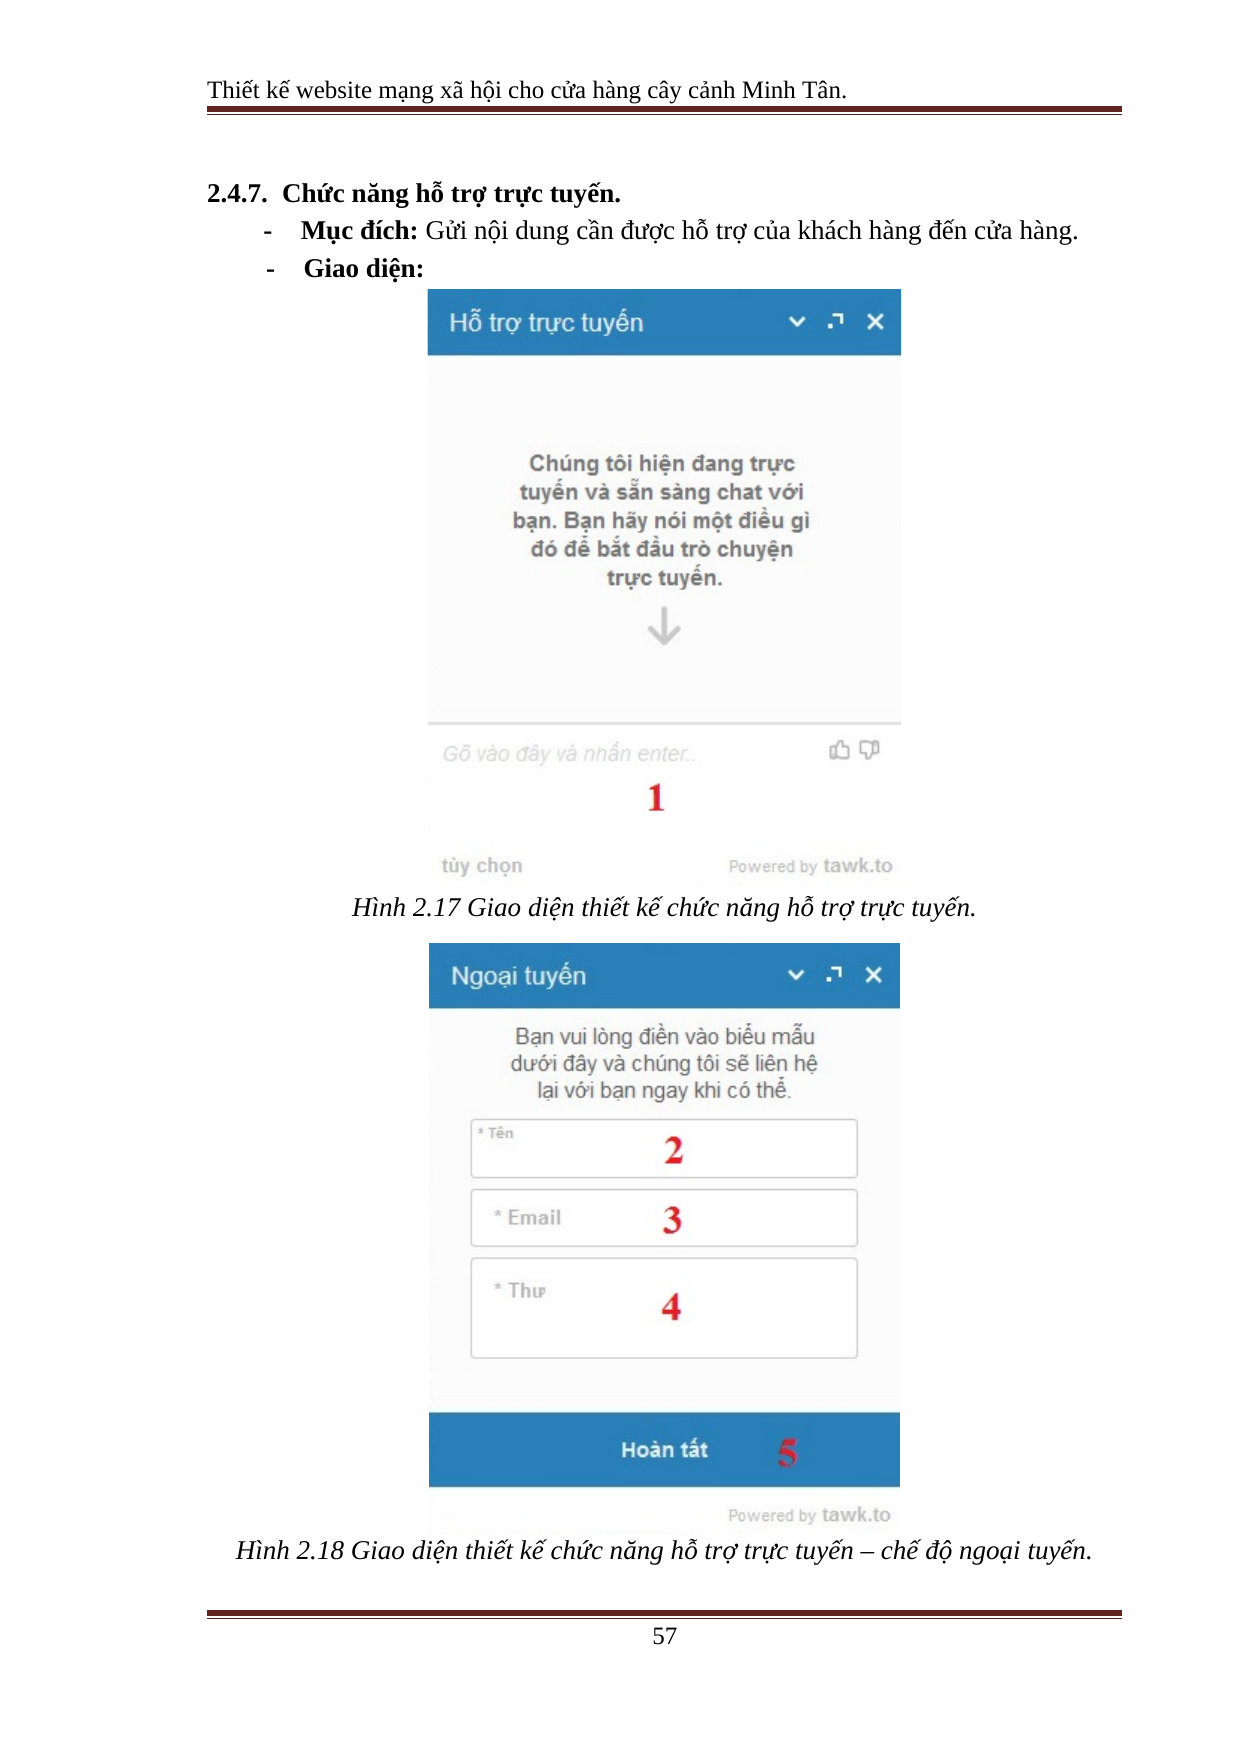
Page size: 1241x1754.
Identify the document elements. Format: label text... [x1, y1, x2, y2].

picture [427, 289, 902, 886]
picture [429, 943, 900, 1535]
text Hình 2.17 Giao diện thiết kế chức năng hỗ trợ trực tuyến. [207, 891, 1122, 922]
list Chức năng hỗ trợ trực tuyến. [207, 177, 1122, 208]
list Mục đích: Gửi nội dung cần được hỗ trợ của khách hàng đến cửa hàng. [207, 214, 1122, 246]
text Hình 2.18 Giao diện thiết kế chức năng hỗ trợ trực tuyến – chế độ ngoại tuyến. [207, 1534, 1122, 1566]
list Giao diện: [266, 252, 1122, 283]
